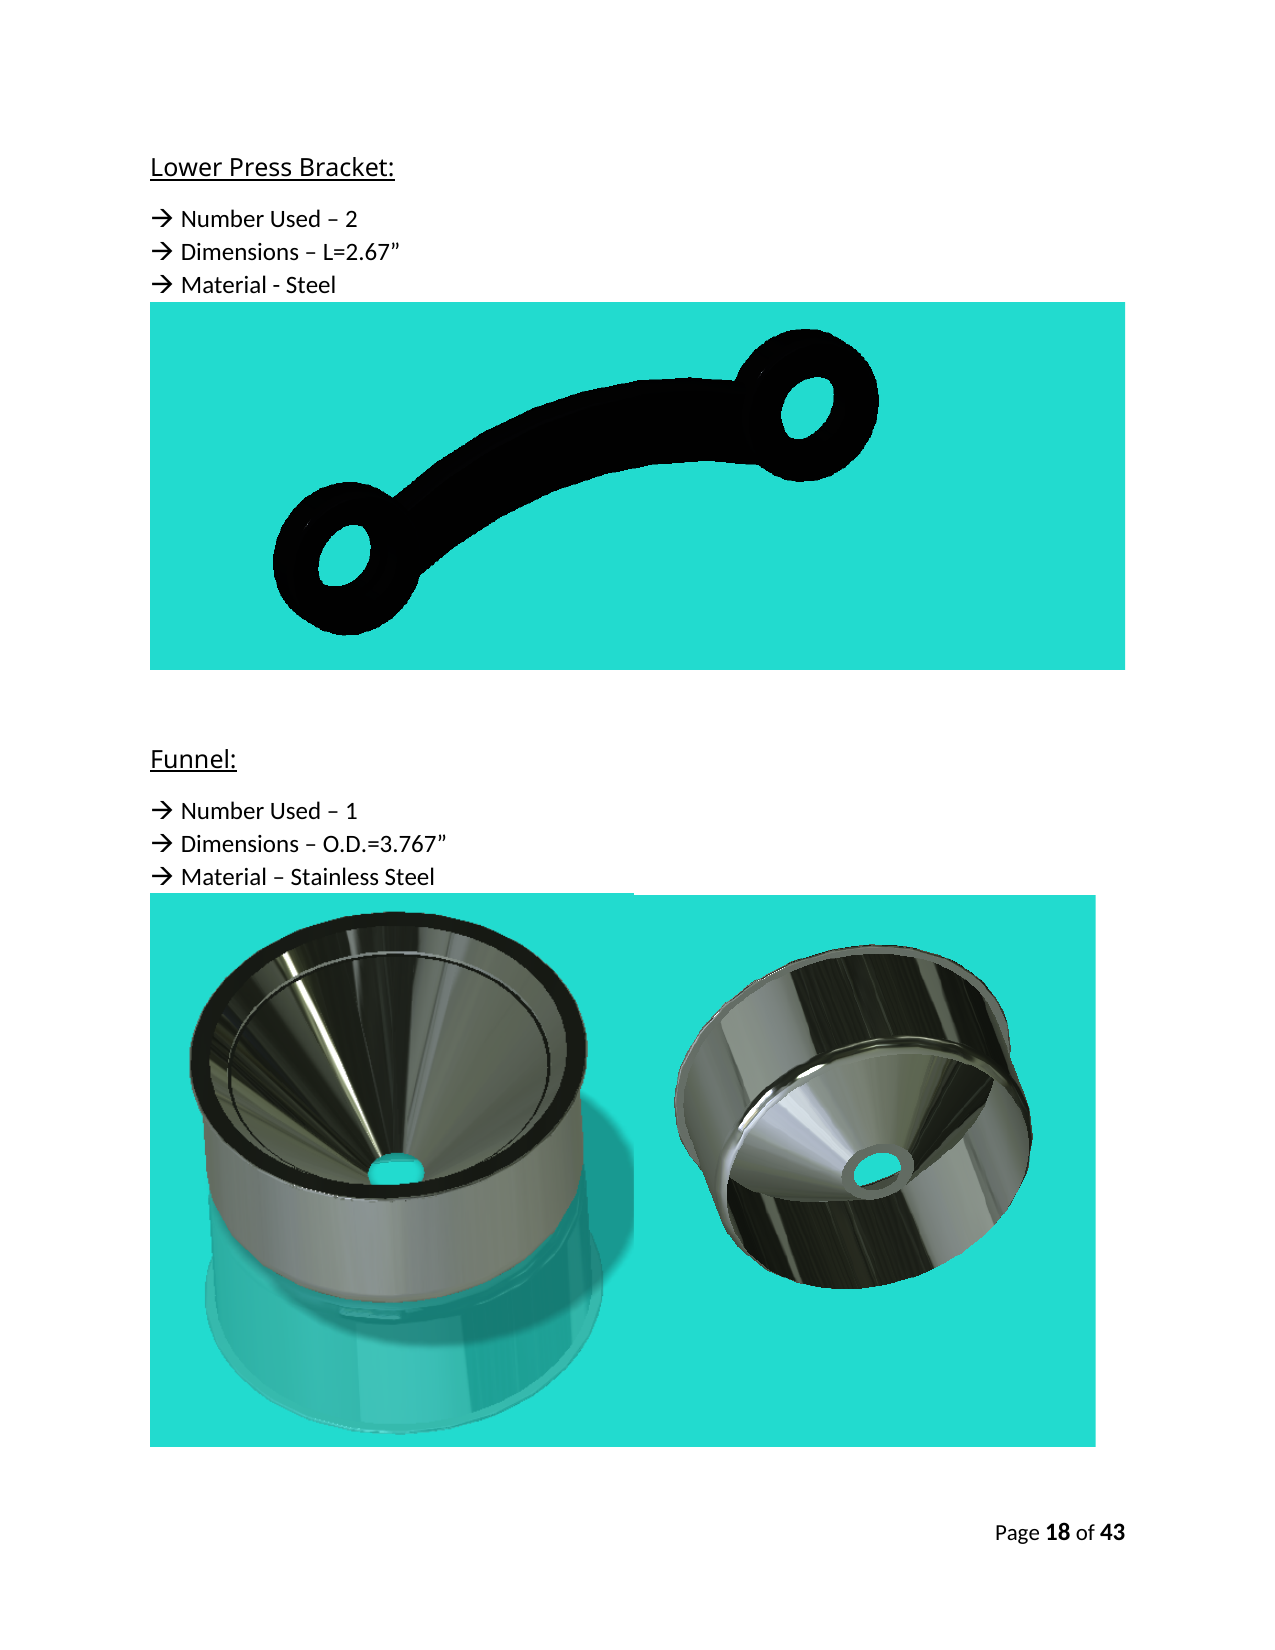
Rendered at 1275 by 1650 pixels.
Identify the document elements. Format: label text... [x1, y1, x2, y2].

picture [150, 893, 1096, 1447]
text Material – Stainless Steel [150, 861, 1125, 891]
text Number Used – 2 [150, 203, 1125, 234]
text Lower Press Bracket: [150, 150, 1125, 184]
text Funnel: [150, 741, 1125, 776]
text Number Used – 1 [150, 795, 1125, 825]
text Dimensions – O.D.=3.767” [150, 828, 1125, 858]
text Material - Steel [150, 269, 1125, 300]
text Dimensions – L=2.67” [150, 236, 1125, 267]
picture [150, 302, 1125, 670]
